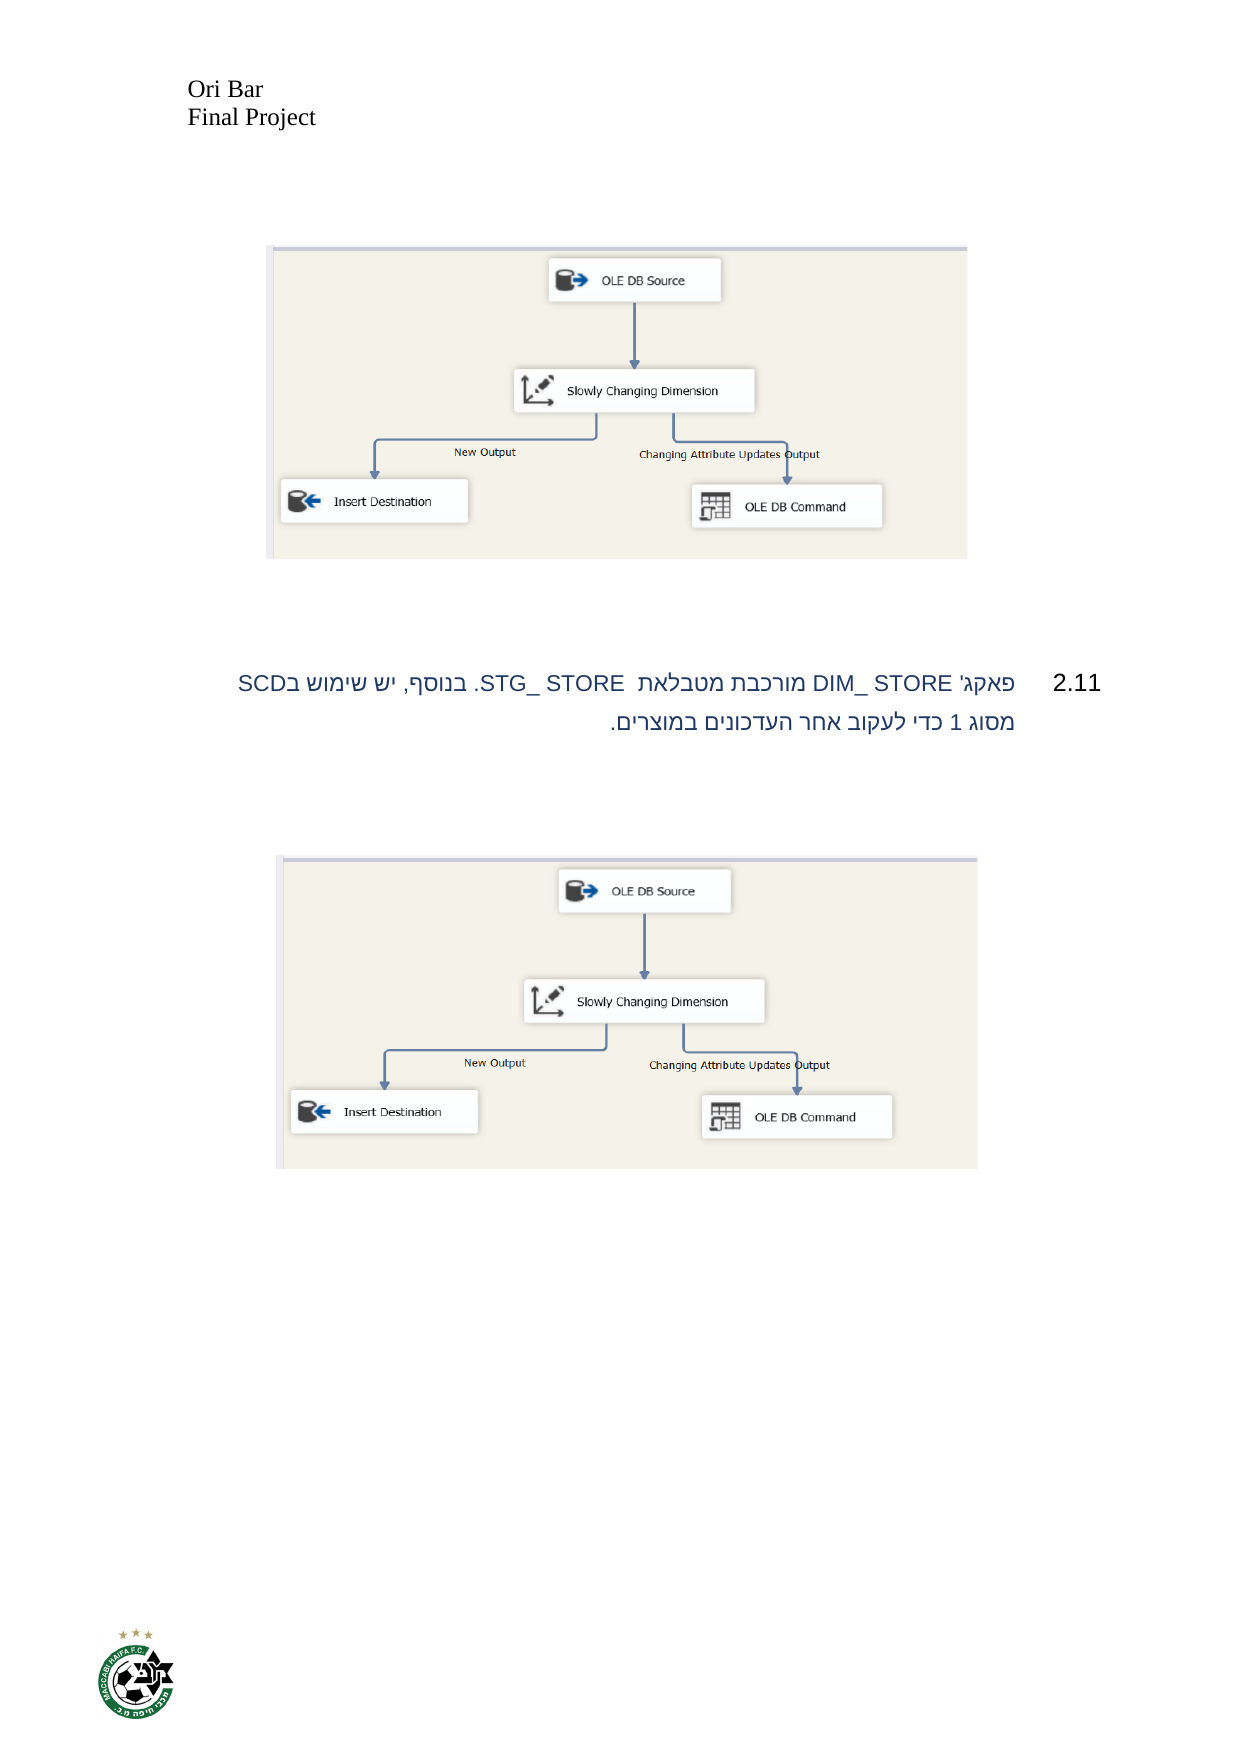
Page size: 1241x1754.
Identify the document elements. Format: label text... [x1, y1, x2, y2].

list פאקג' DIM_ STORE מורכבת מטבלאת STG_ STORE. בנוסף, יש שימוש בSCD מסוג 1 כדי לעקוב אחר העדכונים במוצרים. [187, 667, 1053, 736]
picture [266, 245, 968, 559]
picture [83, 1618, 188, 1723]
picture [276, 855, 978, 1169]
